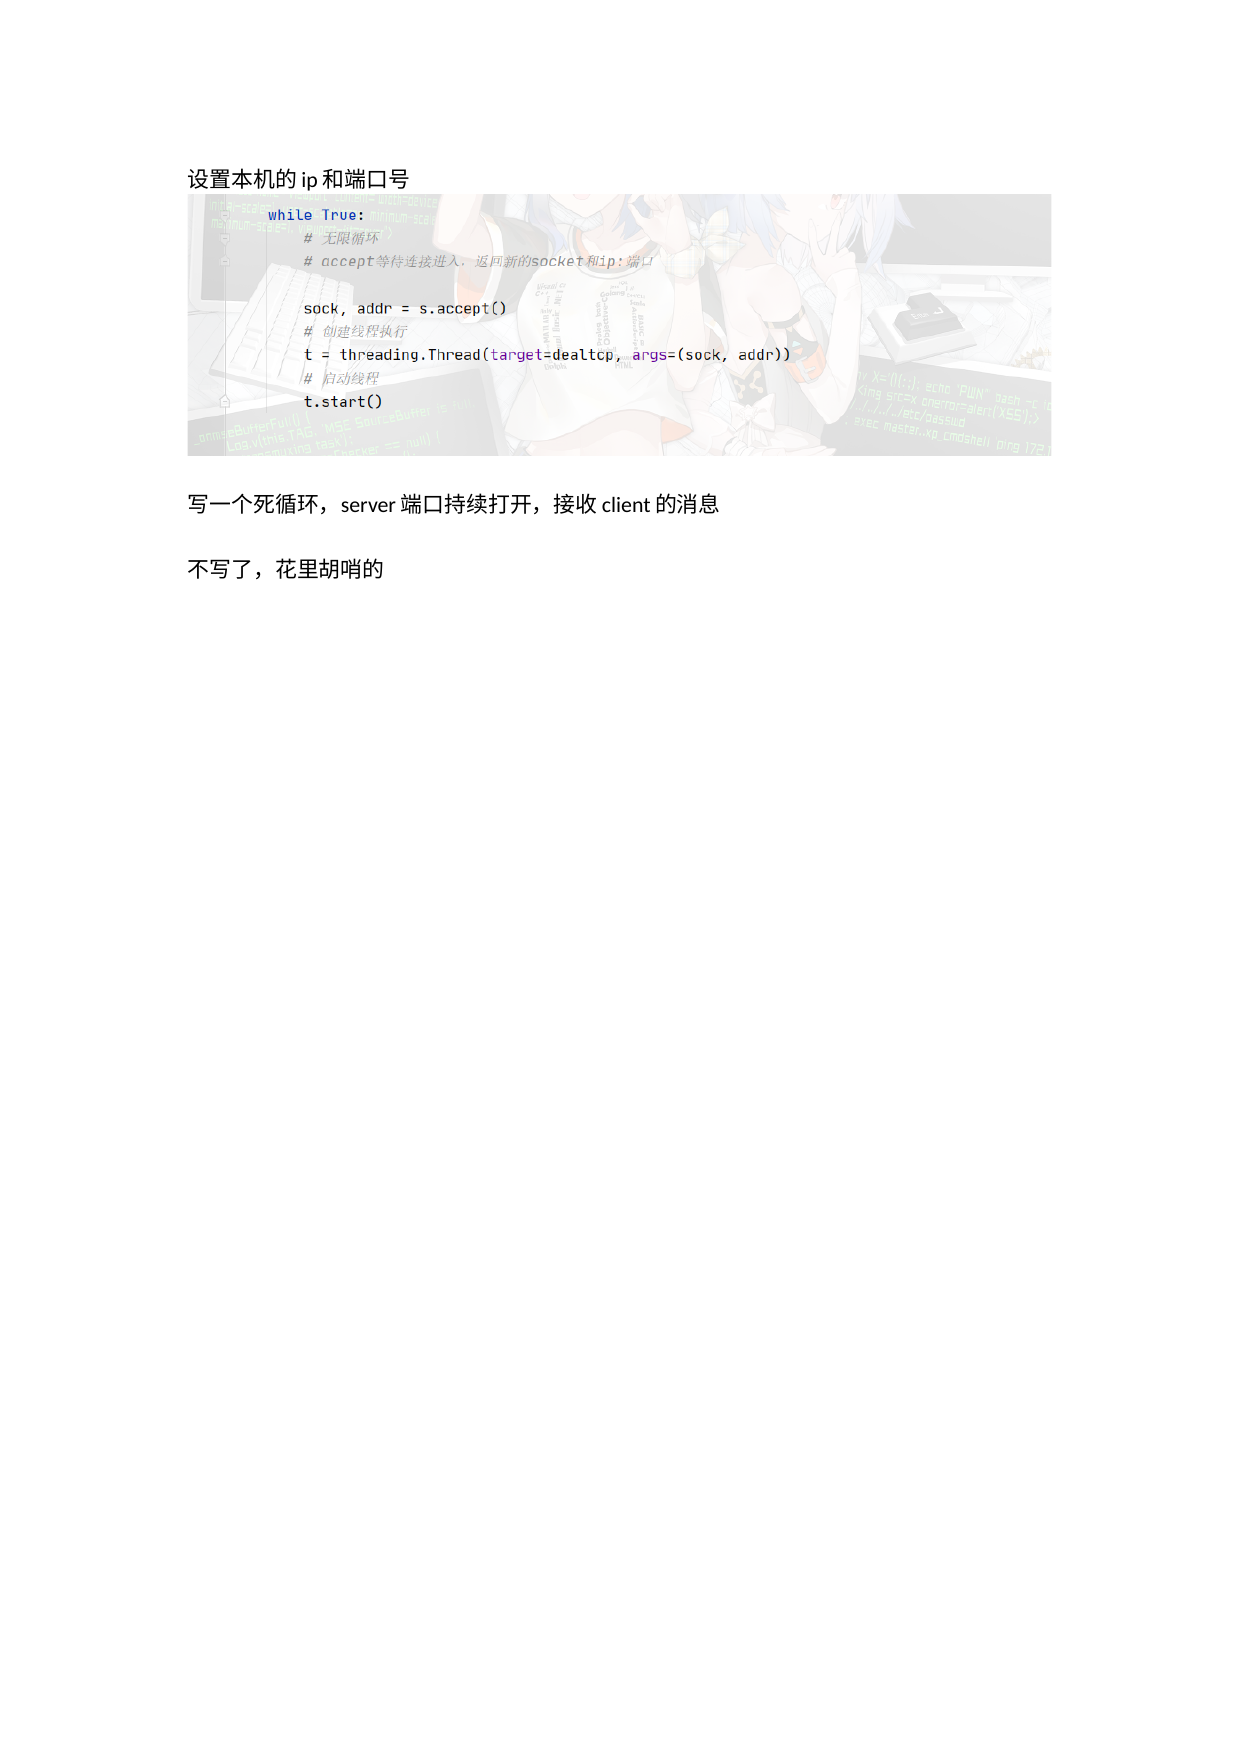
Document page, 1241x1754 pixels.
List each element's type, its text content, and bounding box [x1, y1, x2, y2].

text 不写了，花里胡哨的 [187, 552, 1053, 584]
text 设置本机的ip和端口号 [187, 162, 1053, 194]
text 写一个死循环，server端口持续打开，接收client的消息 [187, 487, 1053, 519]
picture [187, 194, 1052, 456]
